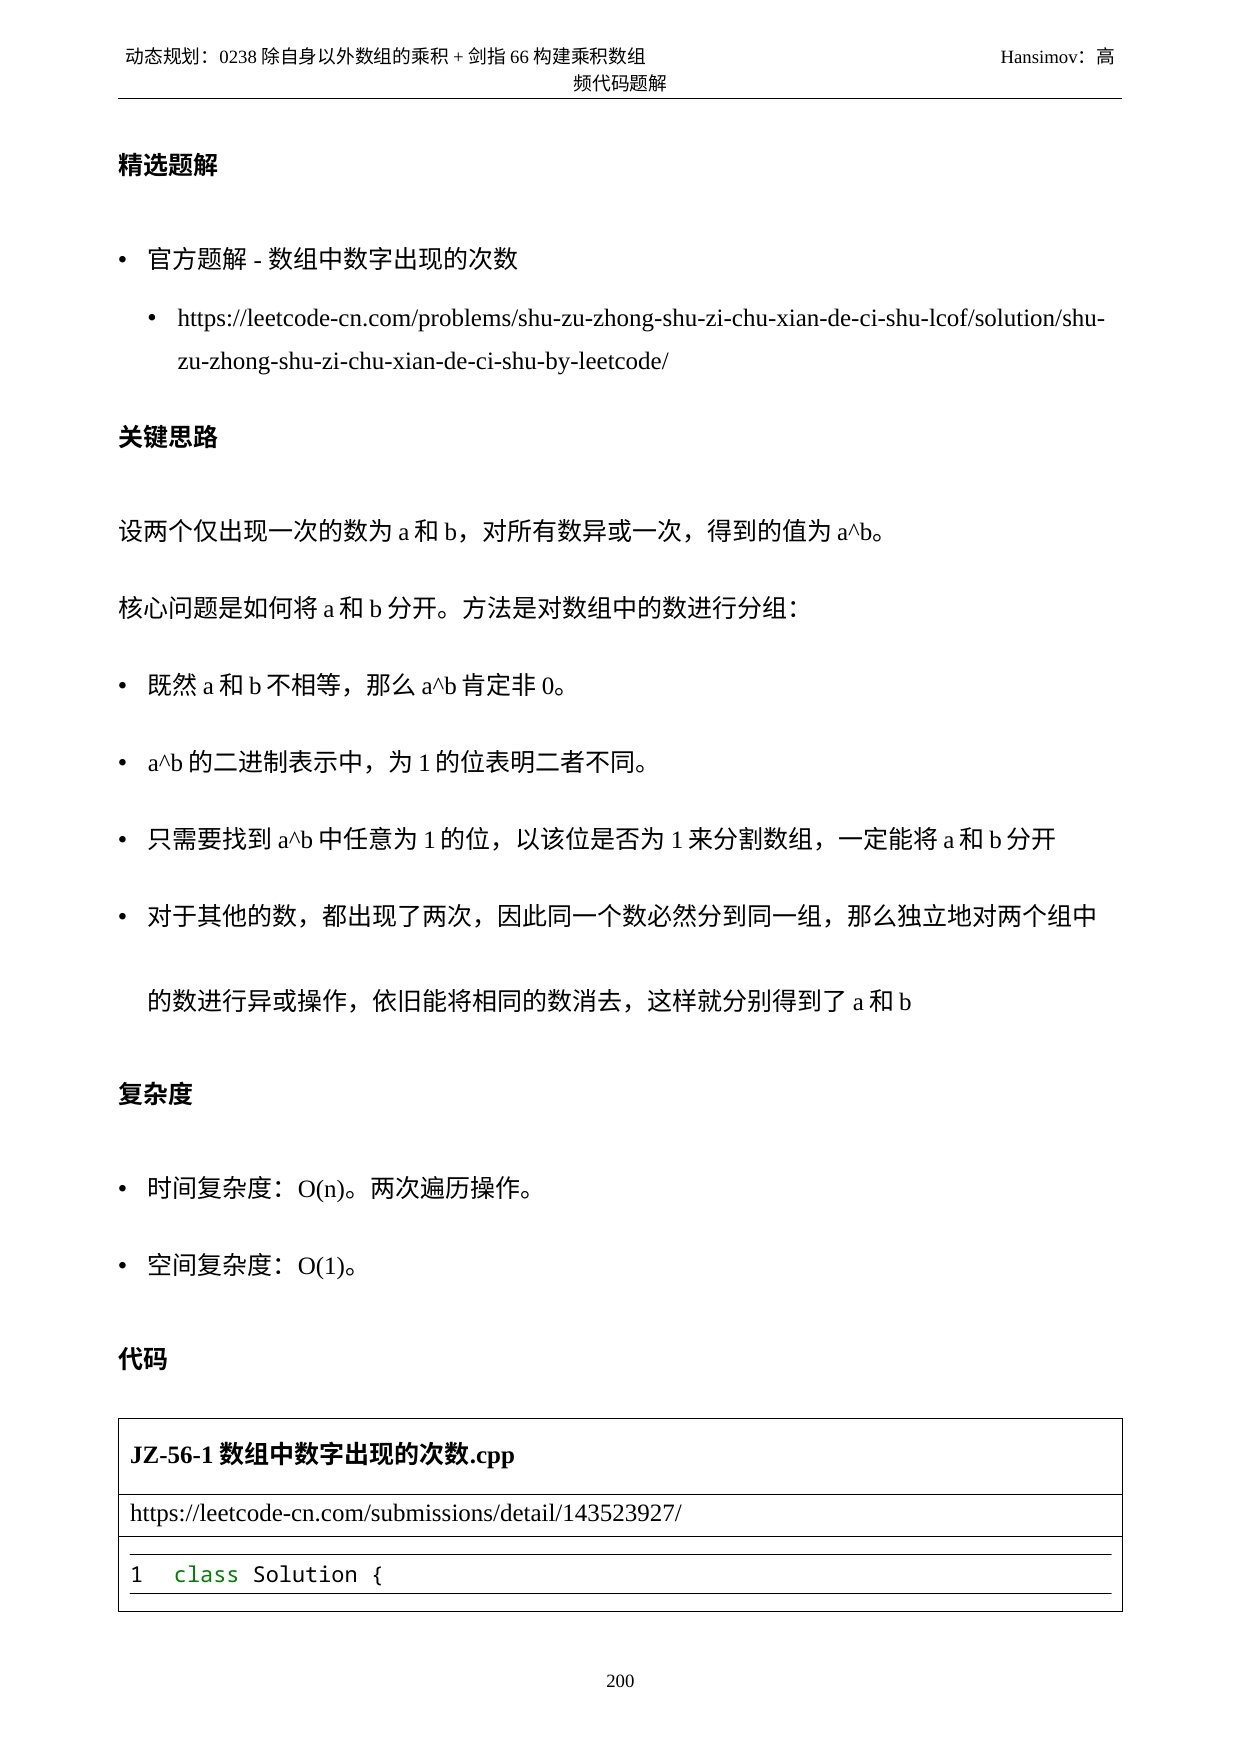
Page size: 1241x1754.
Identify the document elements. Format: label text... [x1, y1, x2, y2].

text 只需要找到a^b中任意为1的位，以该位是否为1来分割数组，一定能将a和b分开 [118, 803, 1122, 871]
text 设两个仅出现一次的数为a和b，对所有数异或一次，得到的值为a^b。 [118, 495, 1122, 563]
text 核心问题是如何将a和b分开。方法是对数组中的数进行分组： [118, 572, 1122, 640]
text 既然a和b不相等，那么a^b肯定非0。 [118, 649, 1122, 717]
text 空间复杂度：O(1)。 [118, 1230, 1122, 1298]
text 时间复杂度：O(n)。两次遍历操作。 [118, 1153, 1122, 1221]
subtitle 复杂度 [118, 1059, 1097, 1127]
subtitle 关键思路 [118, 401, 1097, 469]
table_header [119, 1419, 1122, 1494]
subtitle 代码 [118, 1324, 1097, 1392]
subtitle 精选题解 [118, 130, 1097, 198]
text https://leetcode-cn.com/problems/shu-zu-zhong-shu-zi-chu-xian-de-ci-shu-lcof/solution/shu-zu-zhong-shu-zi-chu-xian-de-ci-shu-by-leetcode/ [148, 301, 1122, 377]
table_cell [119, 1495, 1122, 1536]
text 官方题解 - 数组中数字出现的次数 [118, 224, 1122, 292]
text a^b的二进制表示中，为1的位表明二者不同。 [118, 726, 1122, 794]
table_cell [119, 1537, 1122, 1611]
text 对于其他的数，都出现了两次，因此同一个数必然分到同一组，那么独立地对两个组中的数进行异或操作，依旧能将相同的数消去，这样就分别得到了a和b [118, 880, 1122, 1033]
